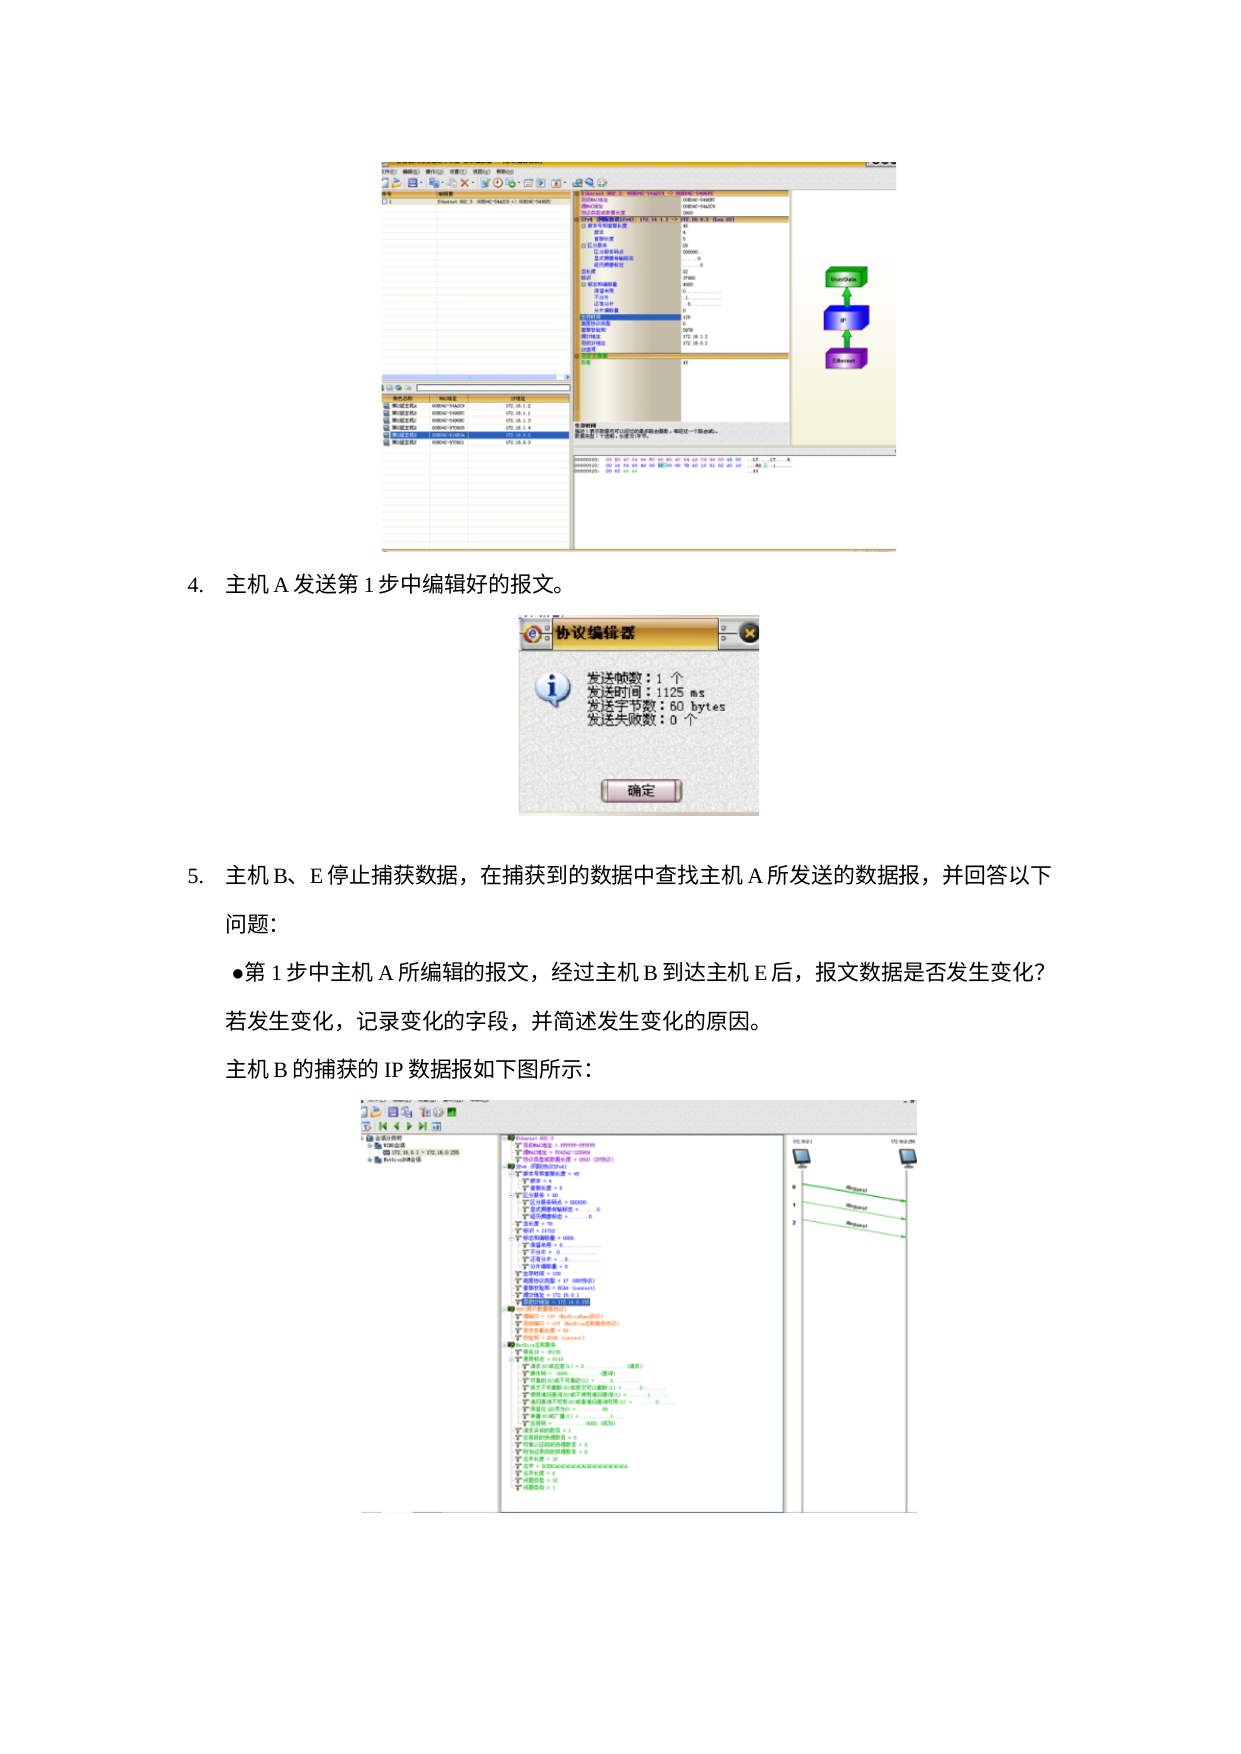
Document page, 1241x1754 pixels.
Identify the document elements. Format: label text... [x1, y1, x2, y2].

list 主机B的捕获的IP数据报如下图所示： [225, 1052, 1053, 1084]
list 主机B、E停止捕获数据，在捕获到的数据中查找主机A所发送的数据报，并回答以下问题： [187, 858, 1053, 939]
picture [381, 162, 897, 552]
list 主机A发送第1步中编辑好的报文。 [187, 567, 1053, 599]
picture [360, 1100, 917, 1513]
list ●第1步中主机A所编辑的报文，经过主机B到达主机E后，报文数据是否发生变化？若发生变化，记录变化的字段，并简述发生变化的原因。 [225, 955, 1053, 1036]
picture [518, 615, 760, 816]
